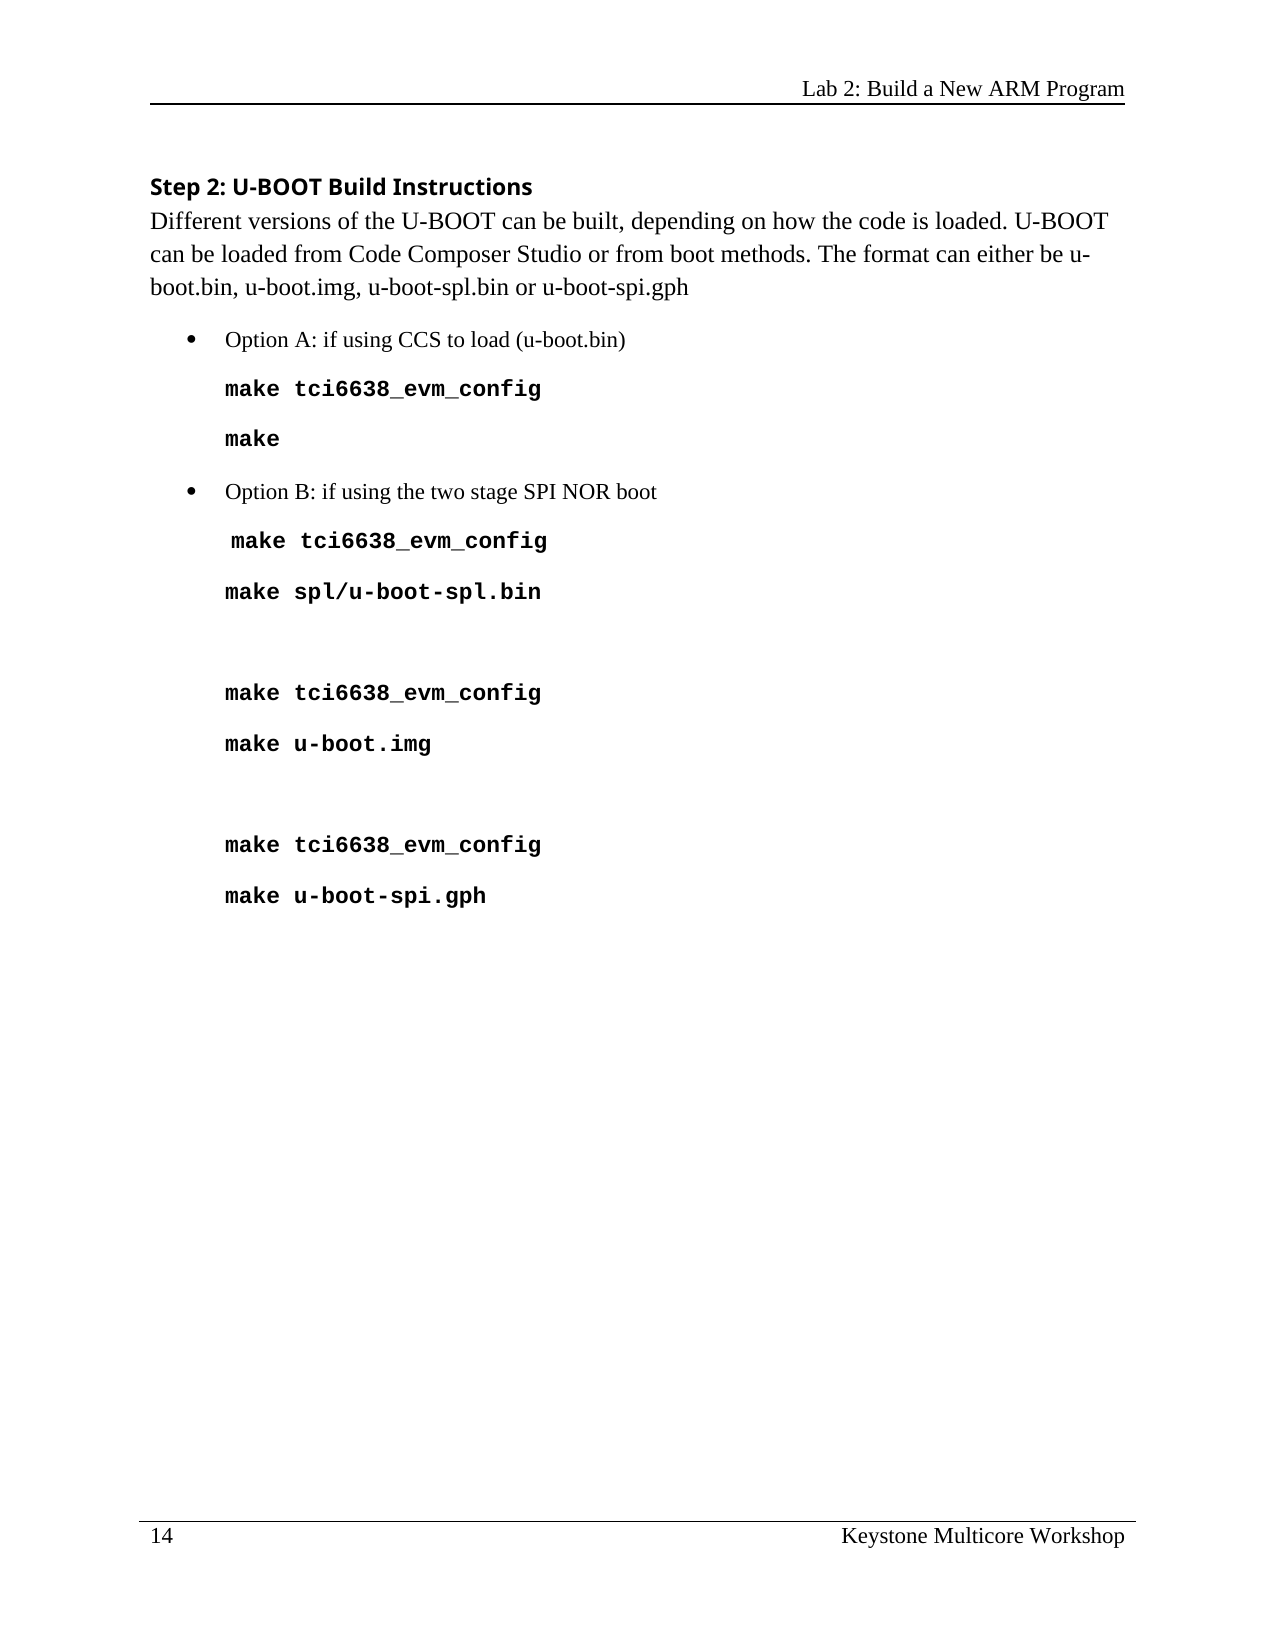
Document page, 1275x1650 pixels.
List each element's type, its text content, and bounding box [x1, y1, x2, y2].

text Different versions of the U-BOOT can be built, depending on how the code is loaded. U-BOOT can be loaded from Code Composer Studio or from boot methods. The format can either be u-boot.bin, u-boot.img, u-boot-spl.bin or u-boot-spi.gph [150, 206, 1125, 301]
text make tci6638_evm_config [225, 833, 1125, 859]
list Option A: if using CCS to load (u-boot.bin) [187, 326, 1125, 352]
text make u-boot-spi.gph [225, 884, 1125, 910]
text make tci6638_evm_config [225, 529, 1125, 555]
text make u-boot.img [225, 732, 1125, 758]
text make tci6638_evm_config [225, 377, 1125, 403]
text make tci6638_evm_config [225, 682, 1125, 707]
subtitle Step 2: U-BOOT Build Instructions [150, 171, 1125, 202]
list Option B: if using the two stage SPI NOR boot [187, 478, 1125, 505]
text make spl/u-boot-spl.bin [225, 580, 1125, 606]
text make [225, 428, 1125, 454]
